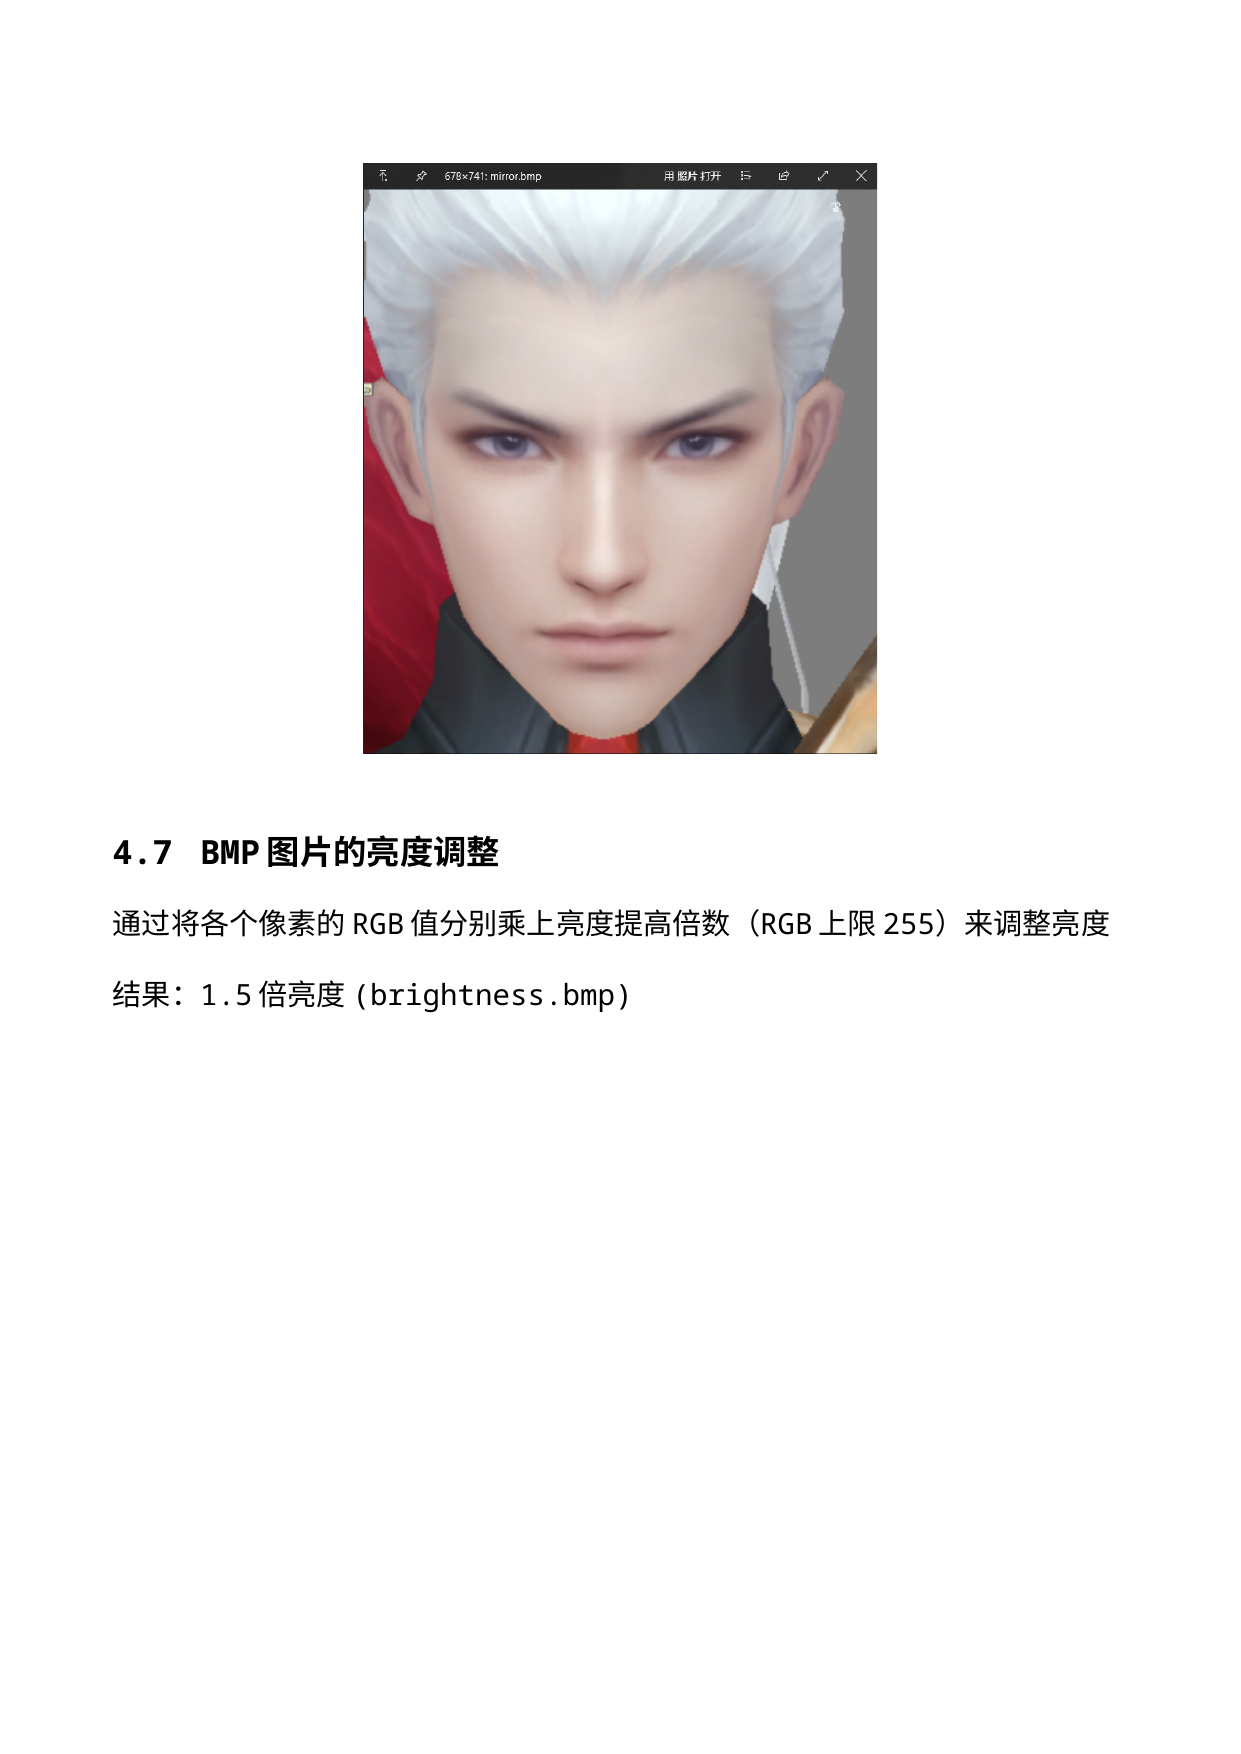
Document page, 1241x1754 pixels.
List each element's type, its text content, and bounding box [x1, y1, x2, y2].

text 通过将各个像素的RGB值分别乘上亮度提高倍数（RGB上限255）来调整亮度 [112, 887, 1128, 955]
picture [363, 163, 878, 754]
text 结果：1.5倍亮度 (brightness.bmp) [112, 959, 1128, 1027]
subtitle BMP图片的亮度调整 [112, 816, 1128, 884]
